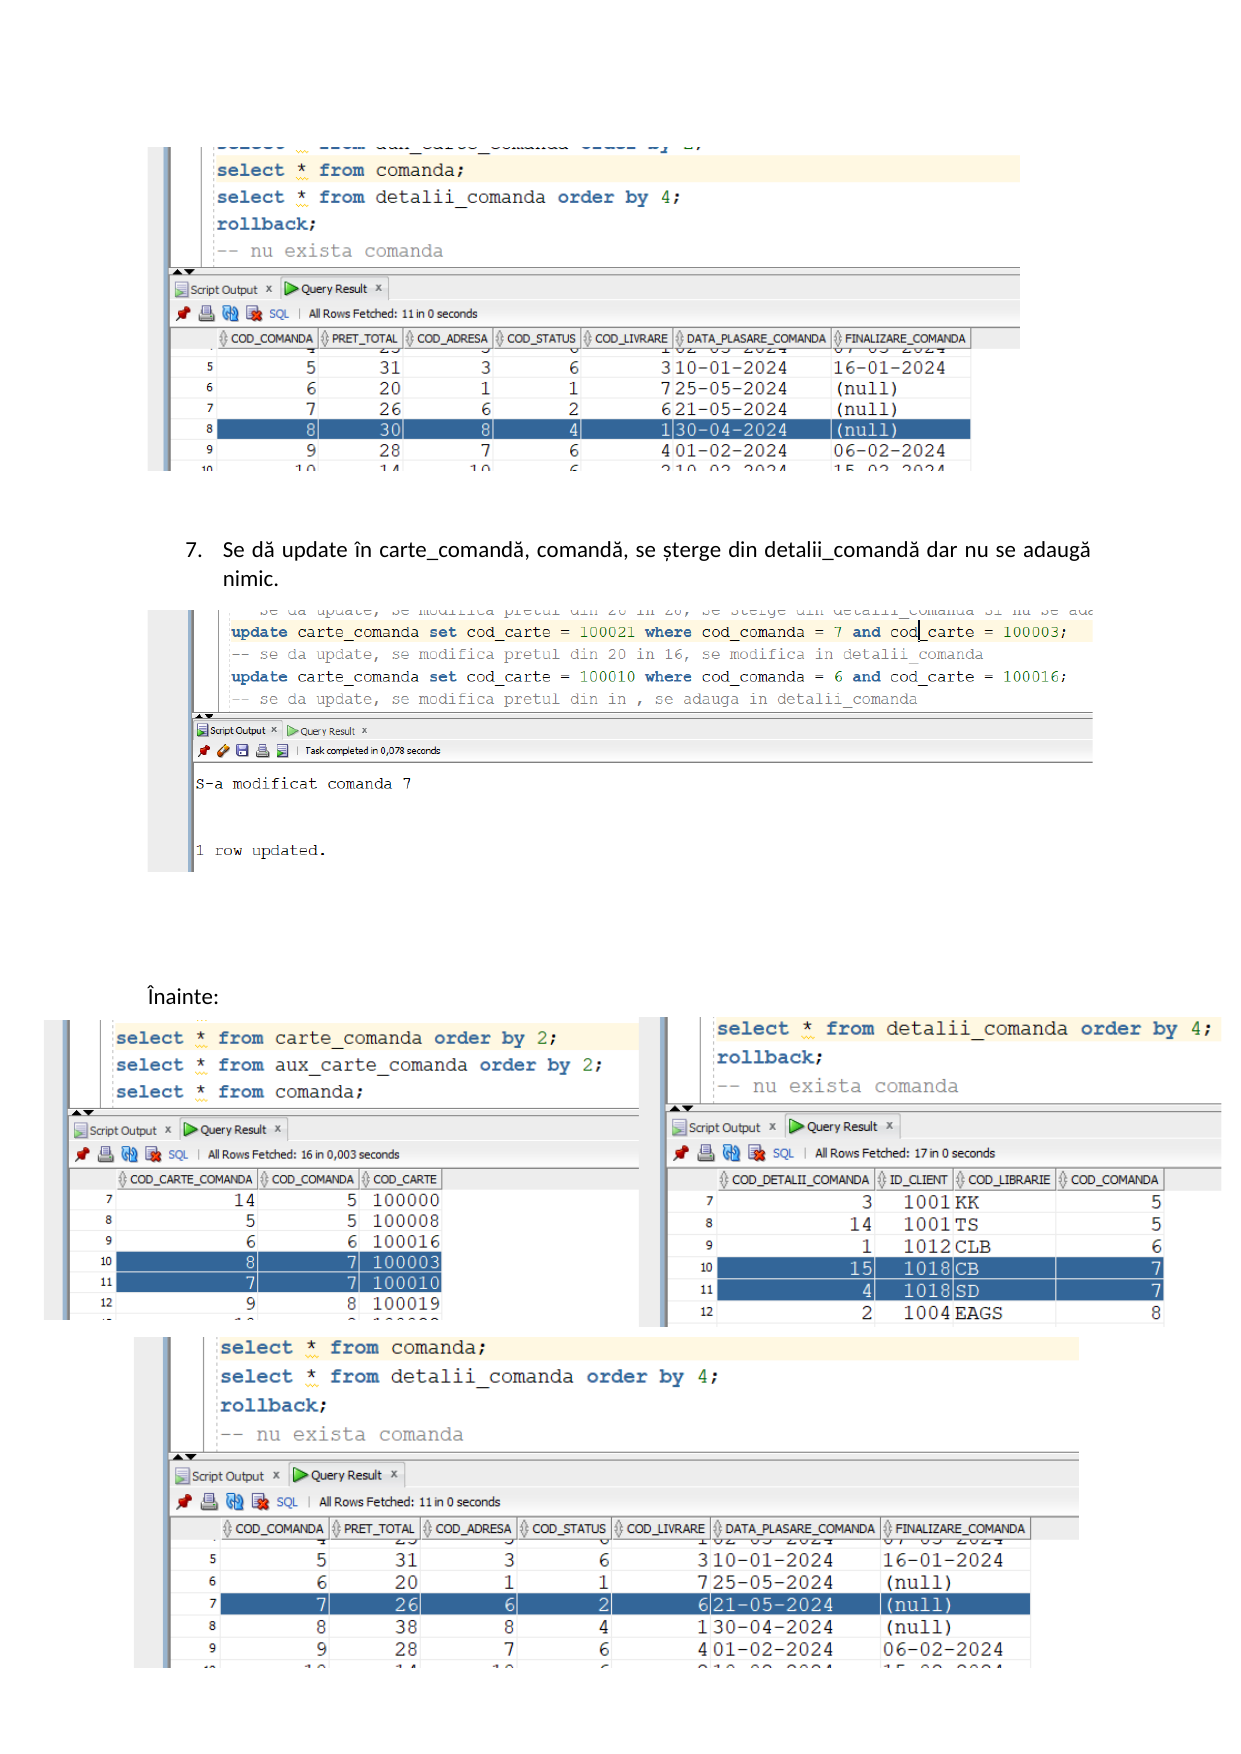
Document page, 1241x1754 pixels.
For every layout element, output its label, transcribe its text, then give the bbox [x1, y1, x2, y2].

picture [147, 147, 1020, 471]
picture [147, 610, 1093, 872]
picture [43, 1017, 1222, 1327]
picture [133, 1337, 1079, 1668]
text Înainte: [148, 982, 1093, 1010]
list Se dă update în carte_comandă, comandă, se șterge din detalii_comandă dar nu se adaugă nimic. [185, 535, 1093, 592]
